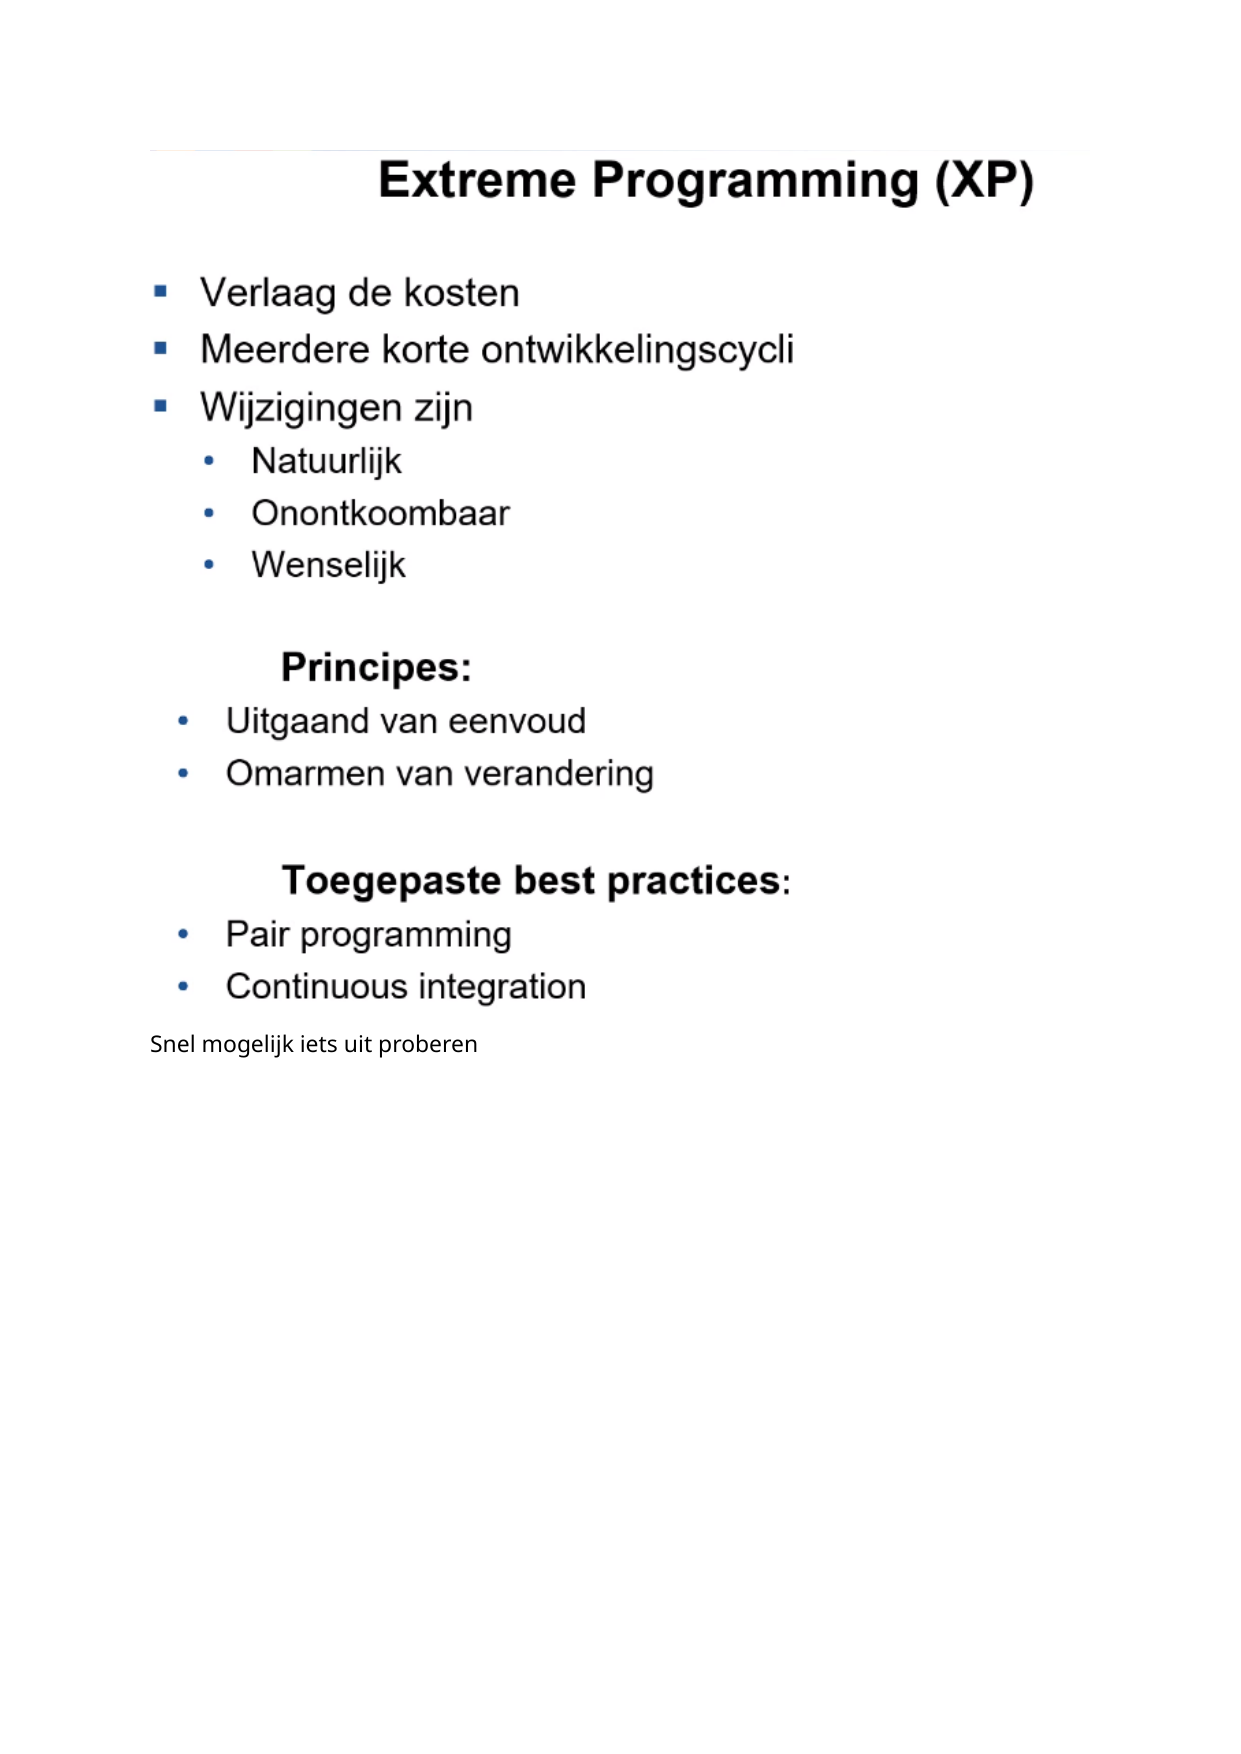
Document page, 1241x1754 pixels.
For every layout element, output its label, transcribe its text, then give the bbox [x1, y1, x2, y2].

picture [150, 150, 1091, 1026]
text Snel mogelijk iets uit proberen [150, 1028, 1090, 1060]
